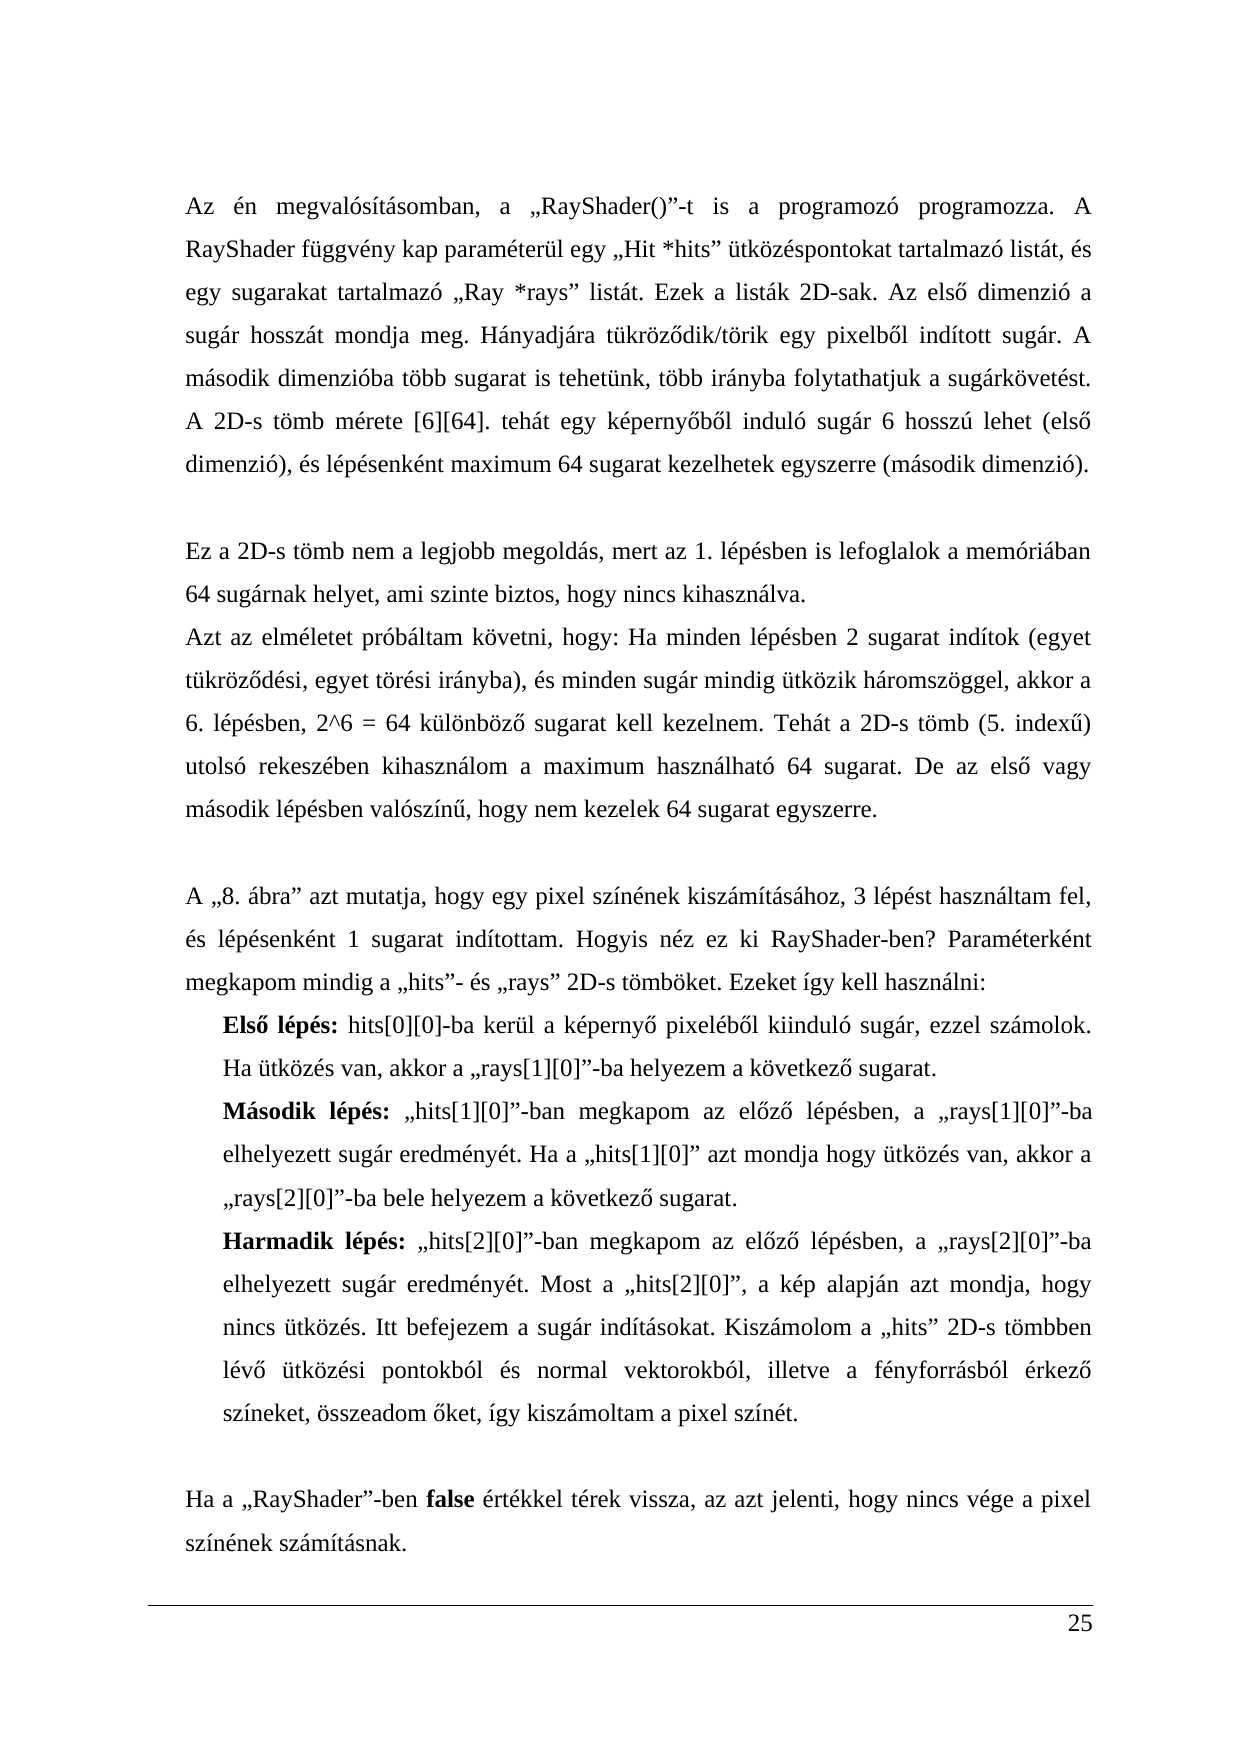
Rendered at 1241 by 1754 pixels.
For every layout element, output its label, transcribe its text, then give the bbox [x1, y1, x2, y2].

list Harmadik lépés: „hits[2][0]”-ban megkapom az előző lépésben, a „rays[2][0]”-ba elhelyezett sugár eredményét. Most a „hits[2][0]”, a kép alapján azt mondja, hogy nincs ütközés. Itt befejezem a sugár indításokat. Kiszámolom a „hits” 2D-s tömbben lévő ütközési pontokból és normal vektorokból, illetve a fényforrásból érkező színeket, összeadom őket, így kiszámoltam a pixel színét. [223, 1226, 1093, 1427]
text Azt az elméletet próbáltam követni, hogy: Ha minden lépésben 2 sugarat indítok (egyet tükröződési, egyet törési irányba), és minden sugár mindig ütközik háromszöggel, akkor a 6. lépésben, 2^6 = 64 különböző sugarat kell kezelnem. Tehát a 2D-s tömb (5. indexű) utolsó rekeszében kihasználom a maximum használható 64 sugarat. De az első vagy második lépésben valószínű, hogy nem kezelek 64 sugarat egyszerre. [185, 622, 1093, 823]
list Első lépés: hits[0][0]-ba kerül a képernyő pixeléből kiinduló sugár, ezzel számolok. Ha ütközés van, akkor a „rays[1][0]”-ba helyezem a következő sugarat. [223, 1010, 1093, 1082]
list Második lépés: „hits[1][0]”-ban megkapom az előző lépésben, a „rays[1][0]”-ba elhelyezett sugár eredményét. Ha a „hits[1][0]” azt mondja hogy ütközés van, akkor a „rays[2][0]”-ba bele helyezem a következő sugarat. [223, 1096, 1093, 1211]
text A „8. ábra” azt mutatja, hogy egy pixel színének kiszámításához, 3 lépést használtam fel, és lépésenként 1 sugarat indítottam. Hogyis néz ez ki RayShader-ben? Paraméterként megkapom mindig a „hits”- és „rays” 2D-s tömböket. Ezeket így kell használni: [185, 881, 1093, 996]
text Ha a „RayShader”-ben false értékkel térek vissza, az azt jelenti, hogy nincs vége a pixel színének számításnak. [185, 1484, 1093, 1556]
text Az én megvalósításomban, a „RayShader()”-t is a programozó programozza. A RayShader függvény kap paraméterül egy „Hit *hits” ütközéspontokat tartalmazó listát, és egy sugarakat tartalmazó „Ray *rays” listát. Ezek a listák 2D-sak. Az első dimenzió a sugár hosszát mondja meg. Hányadjára tükröződik/törik egy pixelből indított sugár. A második dimenzióba több sugarat is tehetünk, több irányba folytathatjuk a sugárkövetést. A 2D-s tömb mérete [6][64]. tehát egy képernyőből induló sugár 6 hosszú lehet (első dimenzió), és lépésenként maximum 64 sugarat kezelhetek egyszerre (második dimenzió). [185, 191, 1093, 478]
text Ez a 2D-s tömb nem a legjobb megoldás, mert az 1. lépésben is lefoglalok a memóriában 64 sugárnak helyet, ami szinte biztos, hogy nincs kihasználva. [185, 536, 1093, 608]
